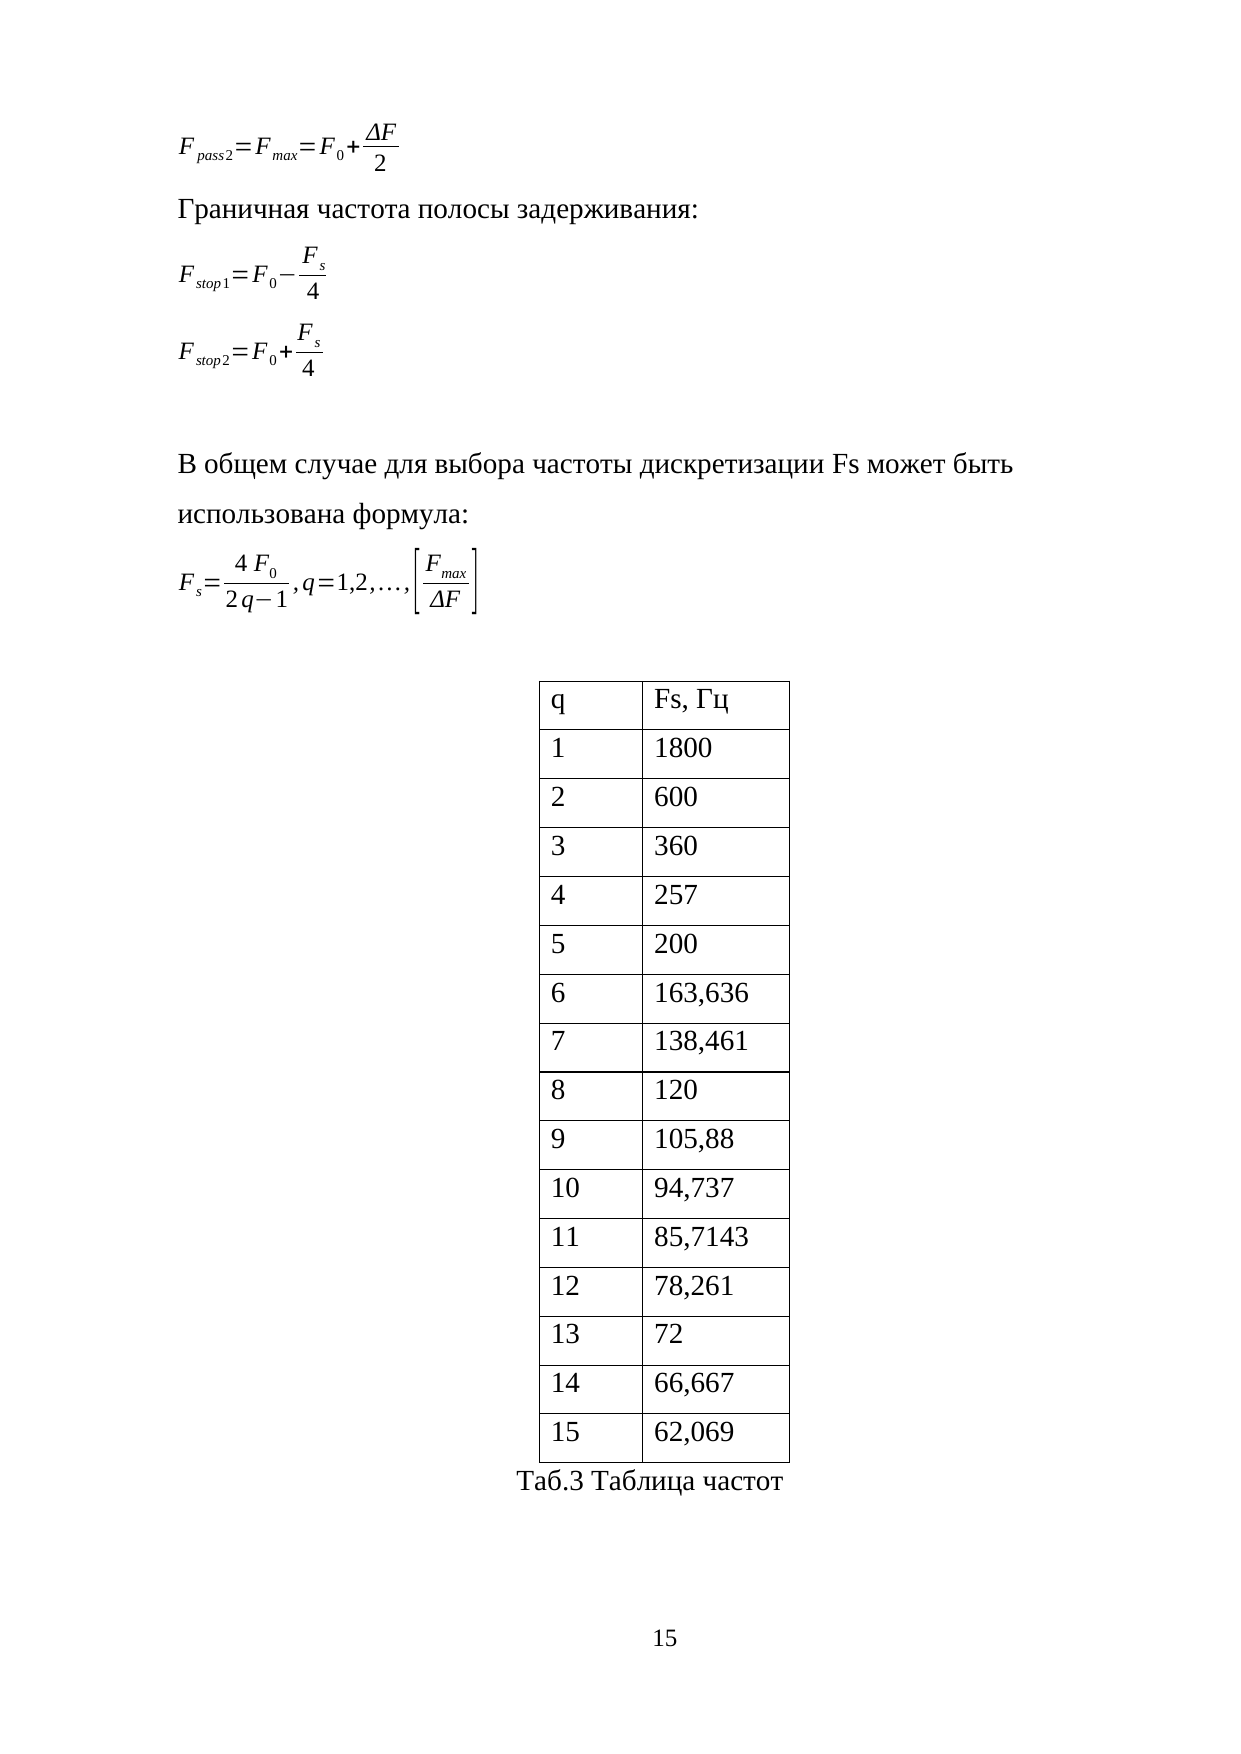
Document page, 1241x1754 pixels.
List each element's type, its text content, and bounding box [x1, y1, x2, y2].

table_cell 6 [540, 975, 642, 1022]
table_cell 3 [540, 828, 642, 876]
table_cell 13 [540, 1317, 642, 1364]
table_cell 94,737 [643, 1170, 789, 1218]
table_cell 85,7143 [643, 1219, 789, 1267]
table_cell 72 [643, 1317, 789, 1364]
table_cell 2 [540, 779, 642, 827]
table_cell 62,069 [643, 1414, 789, 1462]
table_cell 105,88 [643, 1121, 789, 1169]
table_cell 78,261 [643, 1268, 789, 1316]
table_cell 10 [540, 1170, 642, 1218]
table_cell 138,461 [643, 1024, 789, 1071]
table_cell 120 [643, 1073, 789, 1120]
table_header Fs, Гц [643, 682, 789, 729]
table_cell 8 [540, 1073, 642, 1120]
table_cell 11 [540, 1219, 642, 1267]
table_cell 163,636 [643, 975, 789, 1022]
table_cell 360 [643, 828, 789, 876]
table_cell 12 [540, 1268, 642, 1316]
text Таб.3 Таблица частот [177, 1463, 1122, 1497]
table_cell 9 [540, 1121, 642, 1169]
table_cell 14 [540, 1366, 642, 1413]
table_cell 5 [540, 926, 642, 974]
table_cell 1800 [643, 730, 789, 778]
table_cell 7 [540, 1024, 642, 1071]
table_cell 15 [540, 1414, 642, 1462]
table_header q [540, 682, 642, 729]
table_cell 200 [643, 926, 789, 974]
table_cell 1 [540, 730, 642, 778]
text В общем случае для выбора частоты дискретизации Fs может быть использована формула: [177, 446, 1122, 530]
table_cell 4 [540, 877, 642, 925]
table_cell 257 [643, 877, 789, 925]
table_cell 600 [643, 779, 789, 827]
table_cell 66,667 [643, 1366, 789, 1413]
text Граничная частота полосы задерживания: [177, 191, 1122, 225]
